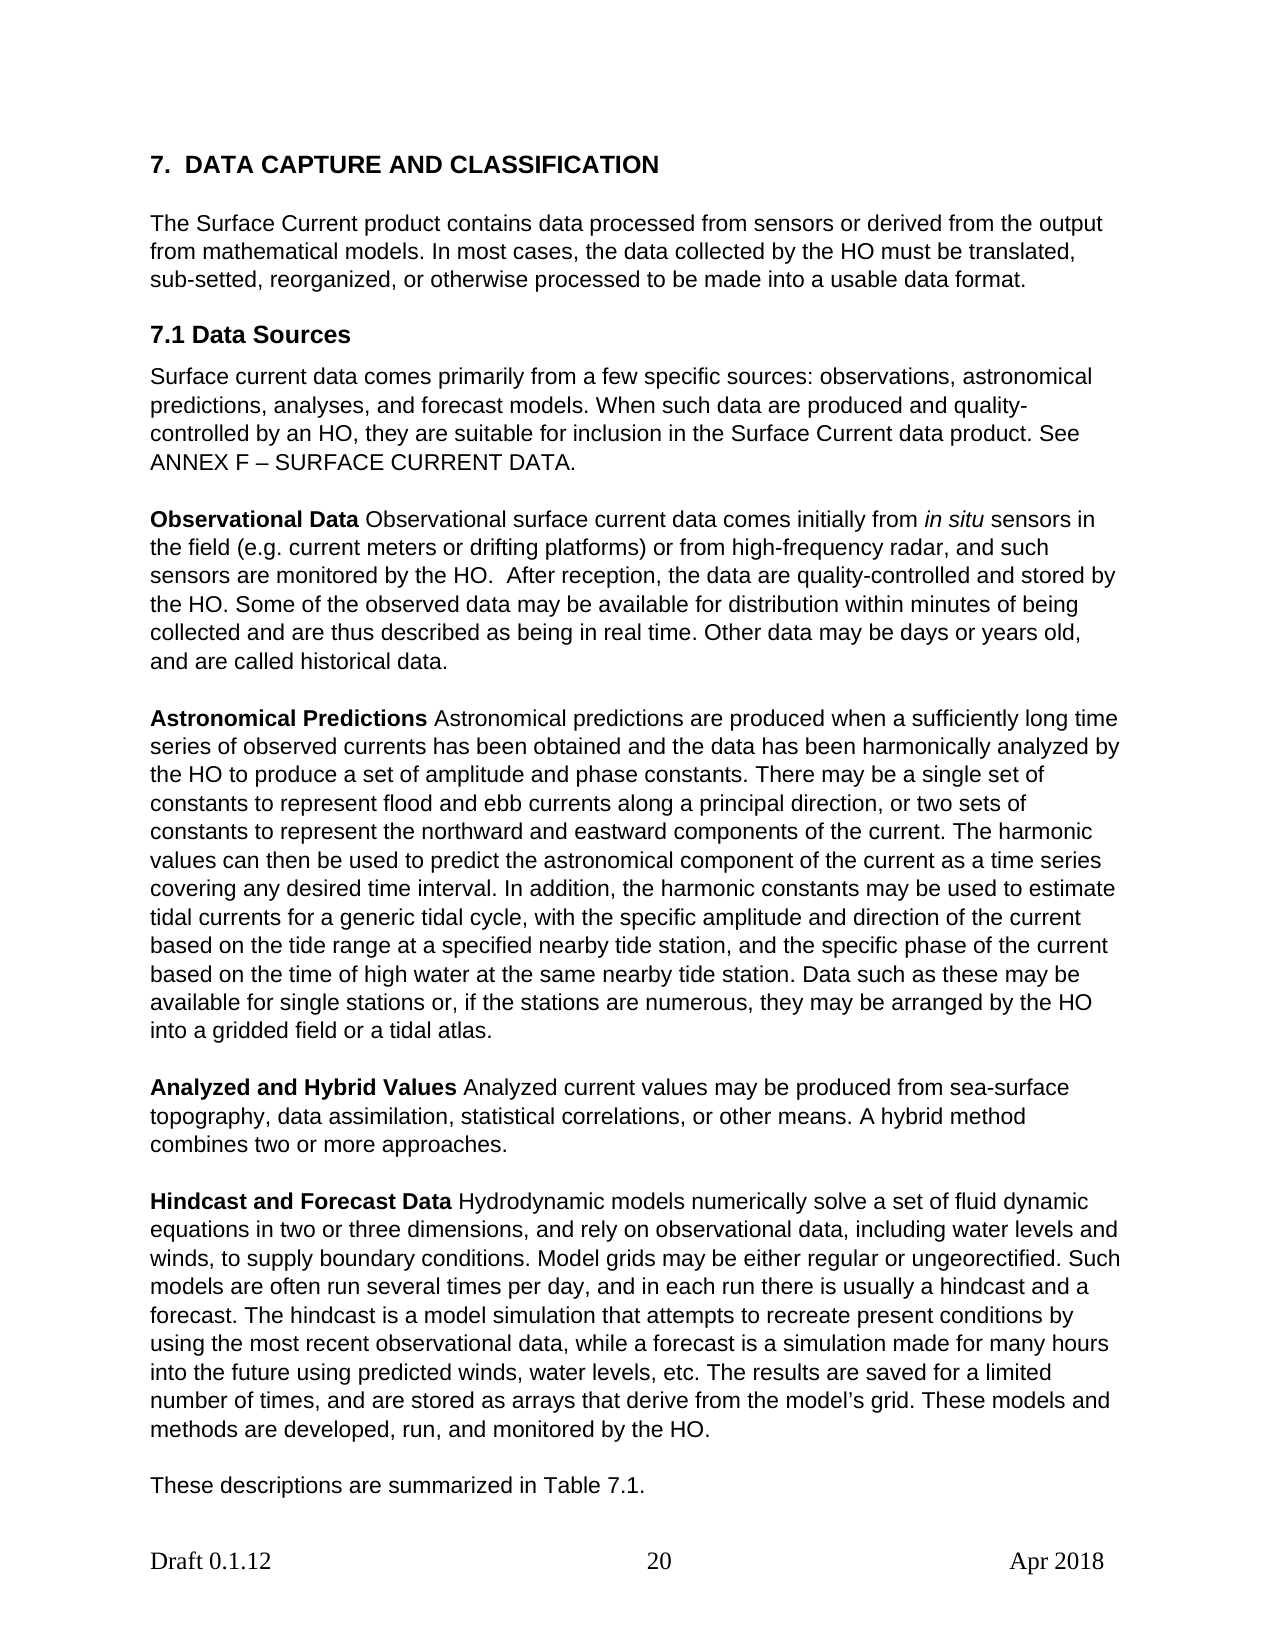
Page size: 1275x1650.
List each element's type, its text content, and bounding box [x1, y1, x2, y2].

text Observational Data Observational surface current data comes initially from in situ sensors in the field (e.g. current meters or drifting platforms) or from high-frequency radar, and such sensors are monitored by the HO. After reception, the data are quality-controlled and stored by the HO. Some of the observed data may be available for distribution within minutes of being collected and are thus described as being in real time. Other data may be days or years old, and are called historical data. [150, 506, 1125, 674]
text Analyzed and Hybrid Values Analyzed current values may be produced from sea-surface topography, data assimilation, statistical correlations, or other means. A hybrid method combines two or more approaches. [150, 1074, 1125, 1157]
subtitle 7.1 Data Sources [150, 320, 1125, 348]
text Surface current data comes primarily from a few specific sources: observations, astronomical predictions, analyses, and forecast models. When such data are produced and quality-controlled by an HO, they are suitable for inclusion in the Surface Current data product. See ANNEX F – SURFACE CURRENT DATA. [150, 363, 1125, 475]
text The Surface Current product contains data processed from sensors or derived from the output from mathematical models. In most cases, the data collected by the HO must be translated, sub-setted, reorganized, or otherwise processed to be made into a usable data format. [150, 209, 1125, 293]
subtitle 7. DATA CAPTURE AND CLASSIFICATION [150, 150, 1125, 179]
text These descriptions are summarized in Table 7.1. [150, 1472, 1125, 1499]
text Hindcast and Forecast Data Hydrodynamic models numerically solve a set of fluid dynamic equations in two or three dimensions, and rely on observational data, including water levels and winds, to supply boundary conditions. Model grids may be either regular or ungeorectified. Such models are often run several times per day, and in each run there is usually a hindcast and a forecast. The hindcast is a model simulation that attempts to recreate present conditions by using the most recent observational data, while a forecast is a simulation made for many hours into the future using predicted winds, water levels, etc. The results are saved for a limited number of times, and are stored as arrays that derive from the model’s grid. These models and methods are developed, run, and monitored by the HO. [150, 1188, 1125, 1442]
text Astronomical Predictions Astronomical predictions are produced when a sufficiently long time series of observed currents has been obtained and the data has been harmonically analyzed by the HO to produce a set of amplitude and phase constants. There may be a single set of constants to represent flood and ebb currents along a principal direction, or two sets of constants to represent the northward and eastward components of the current. The harmonic values can then be used to predict the astronomical component of the current as a time series covering any desired time interval. In addition, the harmonic constants may be used to estimate tidal currents for a generic tidal cycle, with the specific amplitude and direction of the current based on the tide range at a specified nearby tide station, and the specific phase of the current based on the time of high water at the same nearby tide station. Data such as these may be available for single stations or, if the stations are numerous, they may be arranged by the HO into a gridded field or a tidal atlas. [150, 704, 1125, 1044]
